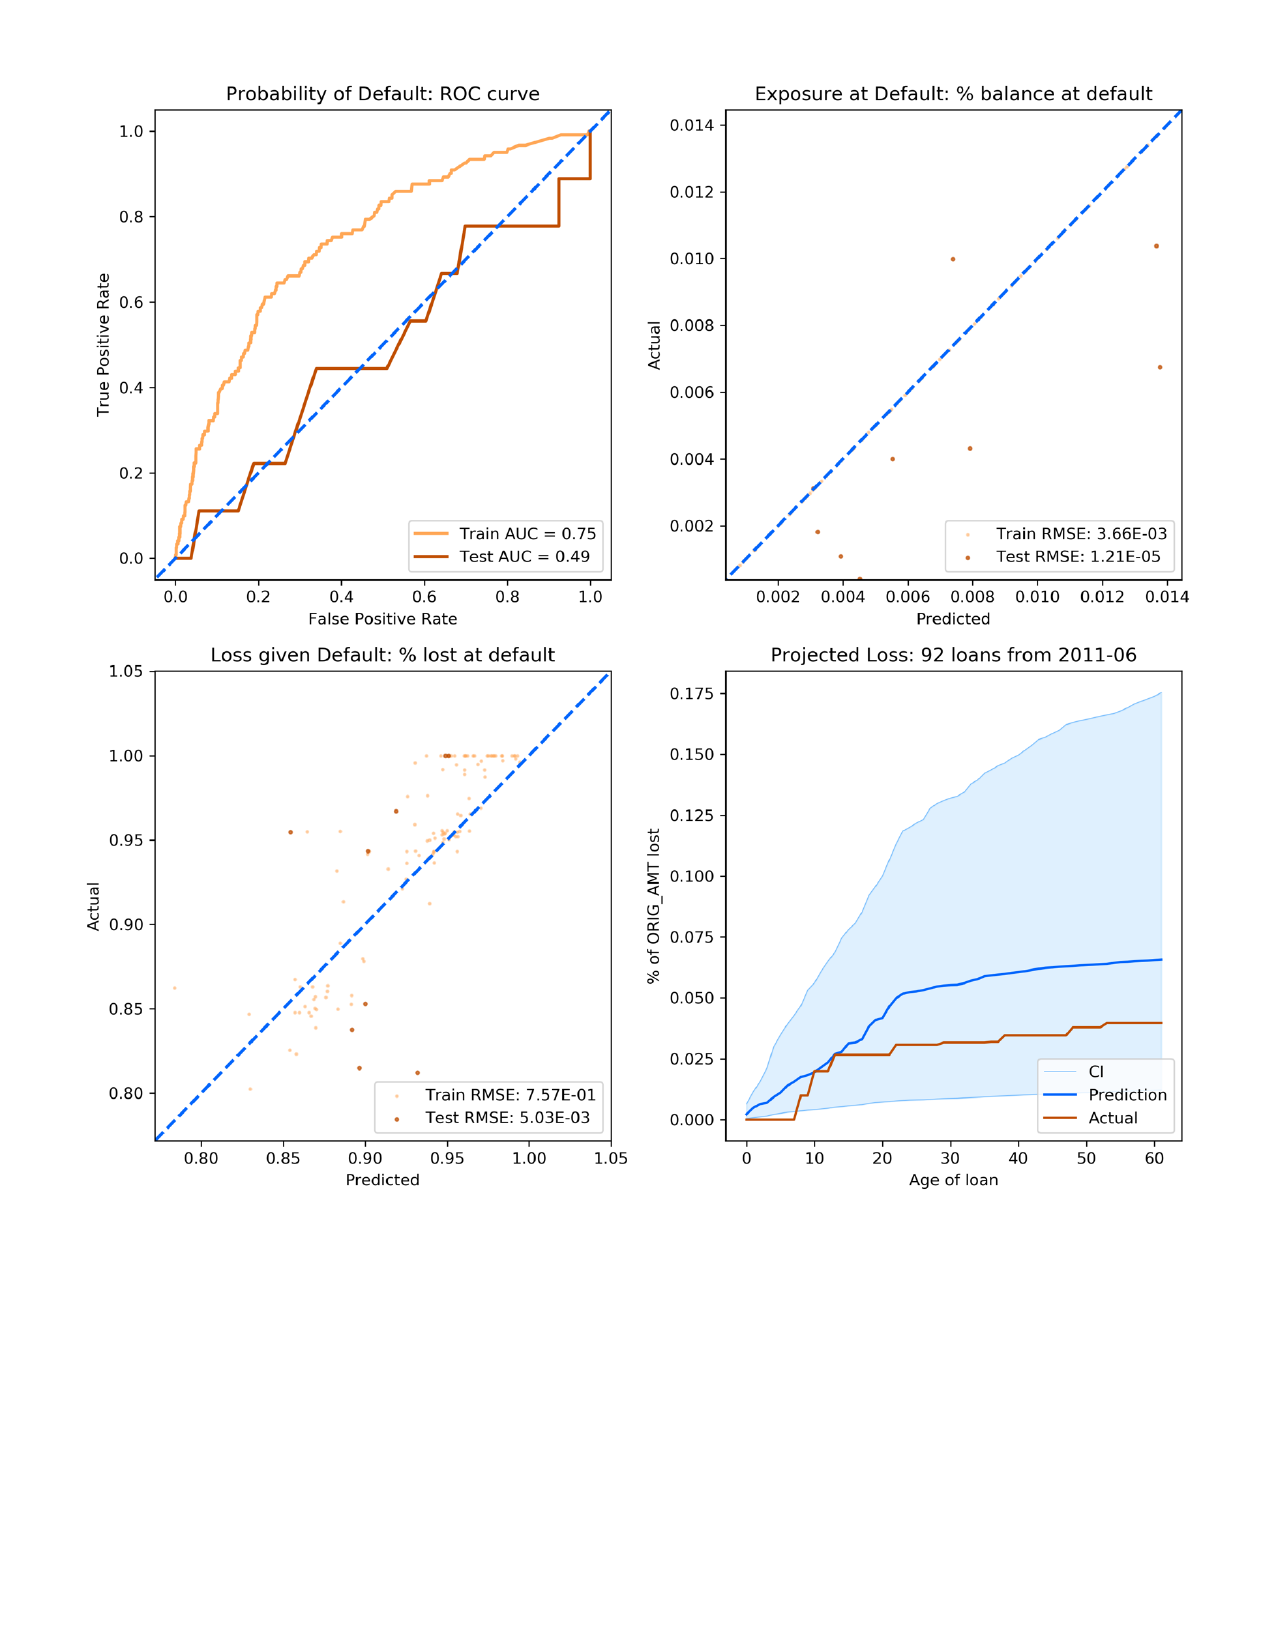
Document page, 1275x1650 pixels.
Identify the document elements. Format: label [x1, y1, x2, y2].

picture [75, 75, 1200, 1200]
